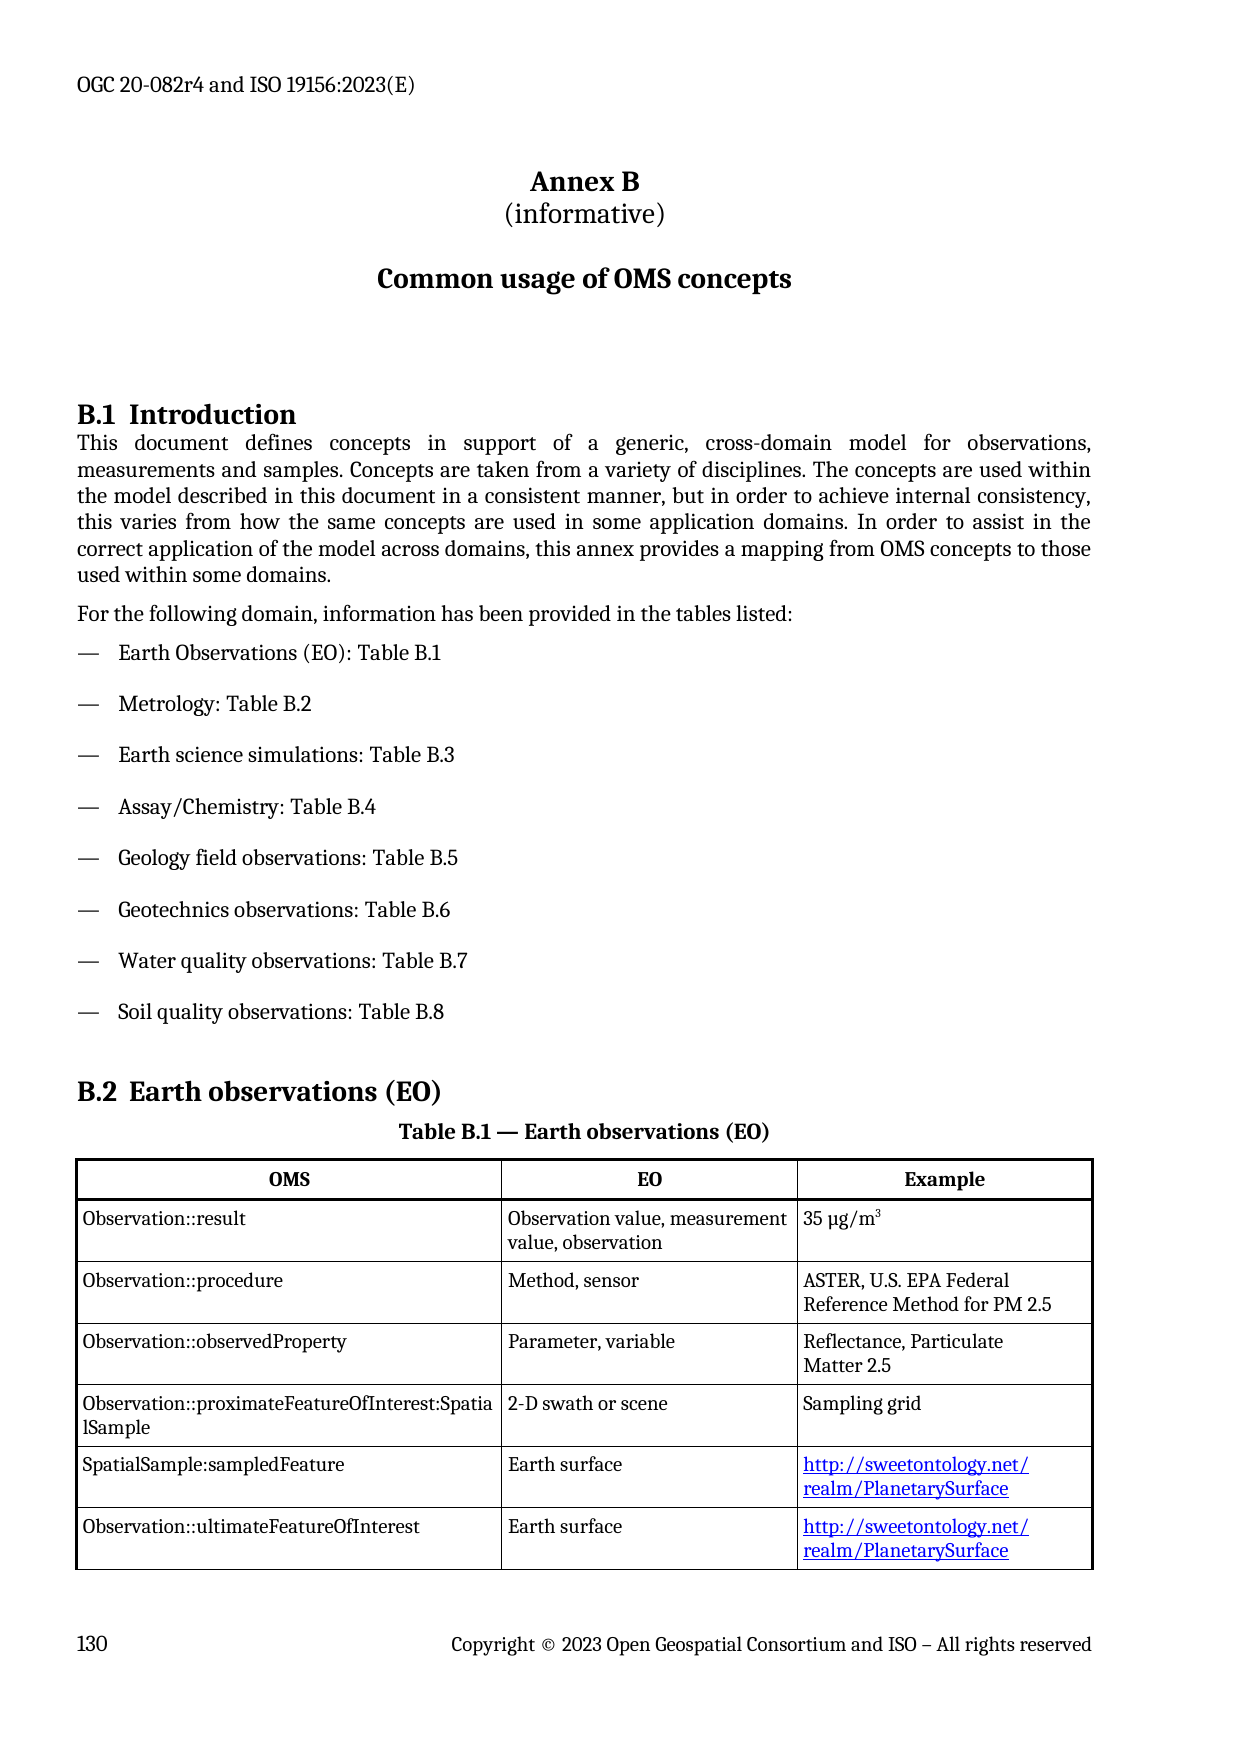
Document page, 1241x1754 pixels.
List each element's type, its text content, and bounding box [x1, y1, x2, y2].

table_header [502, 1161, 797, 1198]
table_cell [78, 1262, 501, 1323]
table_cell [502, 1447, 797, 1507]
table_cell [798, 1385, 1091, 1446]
list — Soil quality observations: Table B.8 [77, 999, 1092, 1025]
list — Earth science simulations: Table B.3 [77, 742, 1092, 769]
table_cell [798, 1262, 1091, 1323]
text This document defines concepts in support of a generic, cross-domain model for observations, measurements and samples. Concepts are taken from a variety of disciplines. The concepts are used within the model described in this document in a consistent manner, but in order to achieve internal consistency, this varies from how the same concepts are used in some application domains. In order to assist in the correct application of the model across domains, this annex provides a mapping from OMS concepts to those used within some domains. [77, 430, 1092, 588]
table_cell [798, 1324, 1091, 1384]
list — Water quality observations: Table B.7 [77, 948, 1092, 974]
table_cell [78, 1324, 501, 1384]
text For the following domain, information has been provided in the tables listed: [77, 601, 1092, 627]
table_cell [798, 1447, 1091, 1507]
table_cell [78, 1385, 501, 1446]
list — Geotechnics observations: Table B.6 [77, 896, 1092, 923]
title Table B.1 — Earth observations (EO) [77, 1119, 1092, 1146]
text Earth observations (EO) [77, 1078, 1092, 1107]
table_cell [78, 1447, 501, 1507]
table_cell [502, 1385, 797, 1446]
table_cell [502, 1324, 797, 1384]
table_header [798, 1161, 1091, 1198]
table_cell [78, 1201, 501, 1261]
text Introduction [77, 402, 1092, 430]
text (informative) Common usage of OMS concepts [77, 166, 1092, 295]
list — Assay/Chemistry: Table B.4 [77, 794, 1092, 820]
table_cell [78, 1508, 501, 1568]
list — Metrology: Table B.2 [77, 691, 1092, 717]
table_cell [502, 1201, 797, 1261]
list — Geology field observations: Table B.5 [77, 845, 1092, 871]
list — Earth Observations (EO): Table B.1 [77, 639, 1092, 666]
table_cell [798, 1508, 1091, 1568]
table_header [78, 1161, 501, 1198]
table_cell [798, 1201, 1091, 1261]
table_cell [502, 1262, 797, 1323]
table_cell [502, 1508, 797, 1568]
